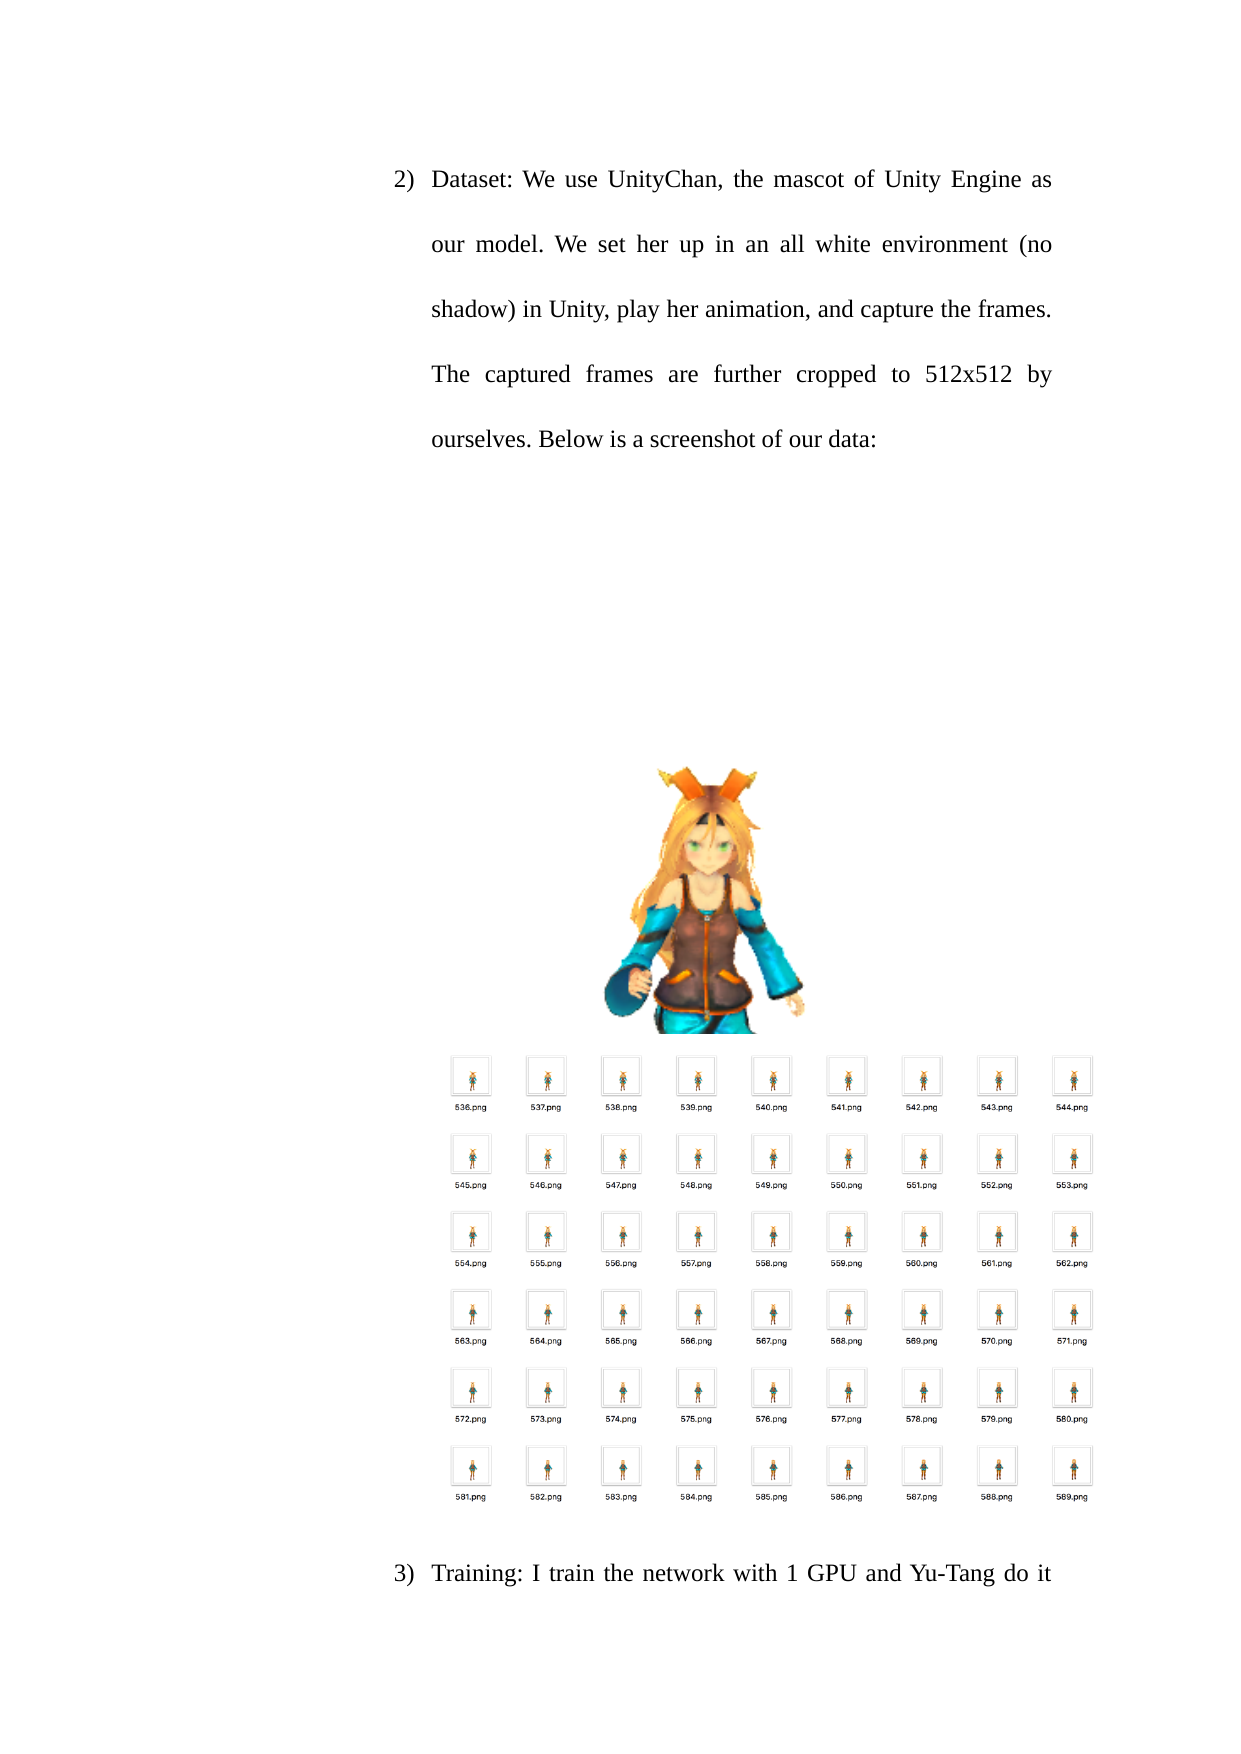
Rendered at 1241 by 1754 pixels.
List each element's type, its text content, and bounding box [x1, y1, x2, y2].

picture [233, 480, 1179, 1514]
list Dataset: We use UnityChan, the mascot of Unity Engine as our model. We set her up in an all white environment (no shadow) in Unity, play her animation, and capture the frames. The captured frames are further cropped to 512x512 by ourselves. Below is a screenshot of our data: [394, 162, 1053, 454]
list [394, 1556, 1053, 1588]
